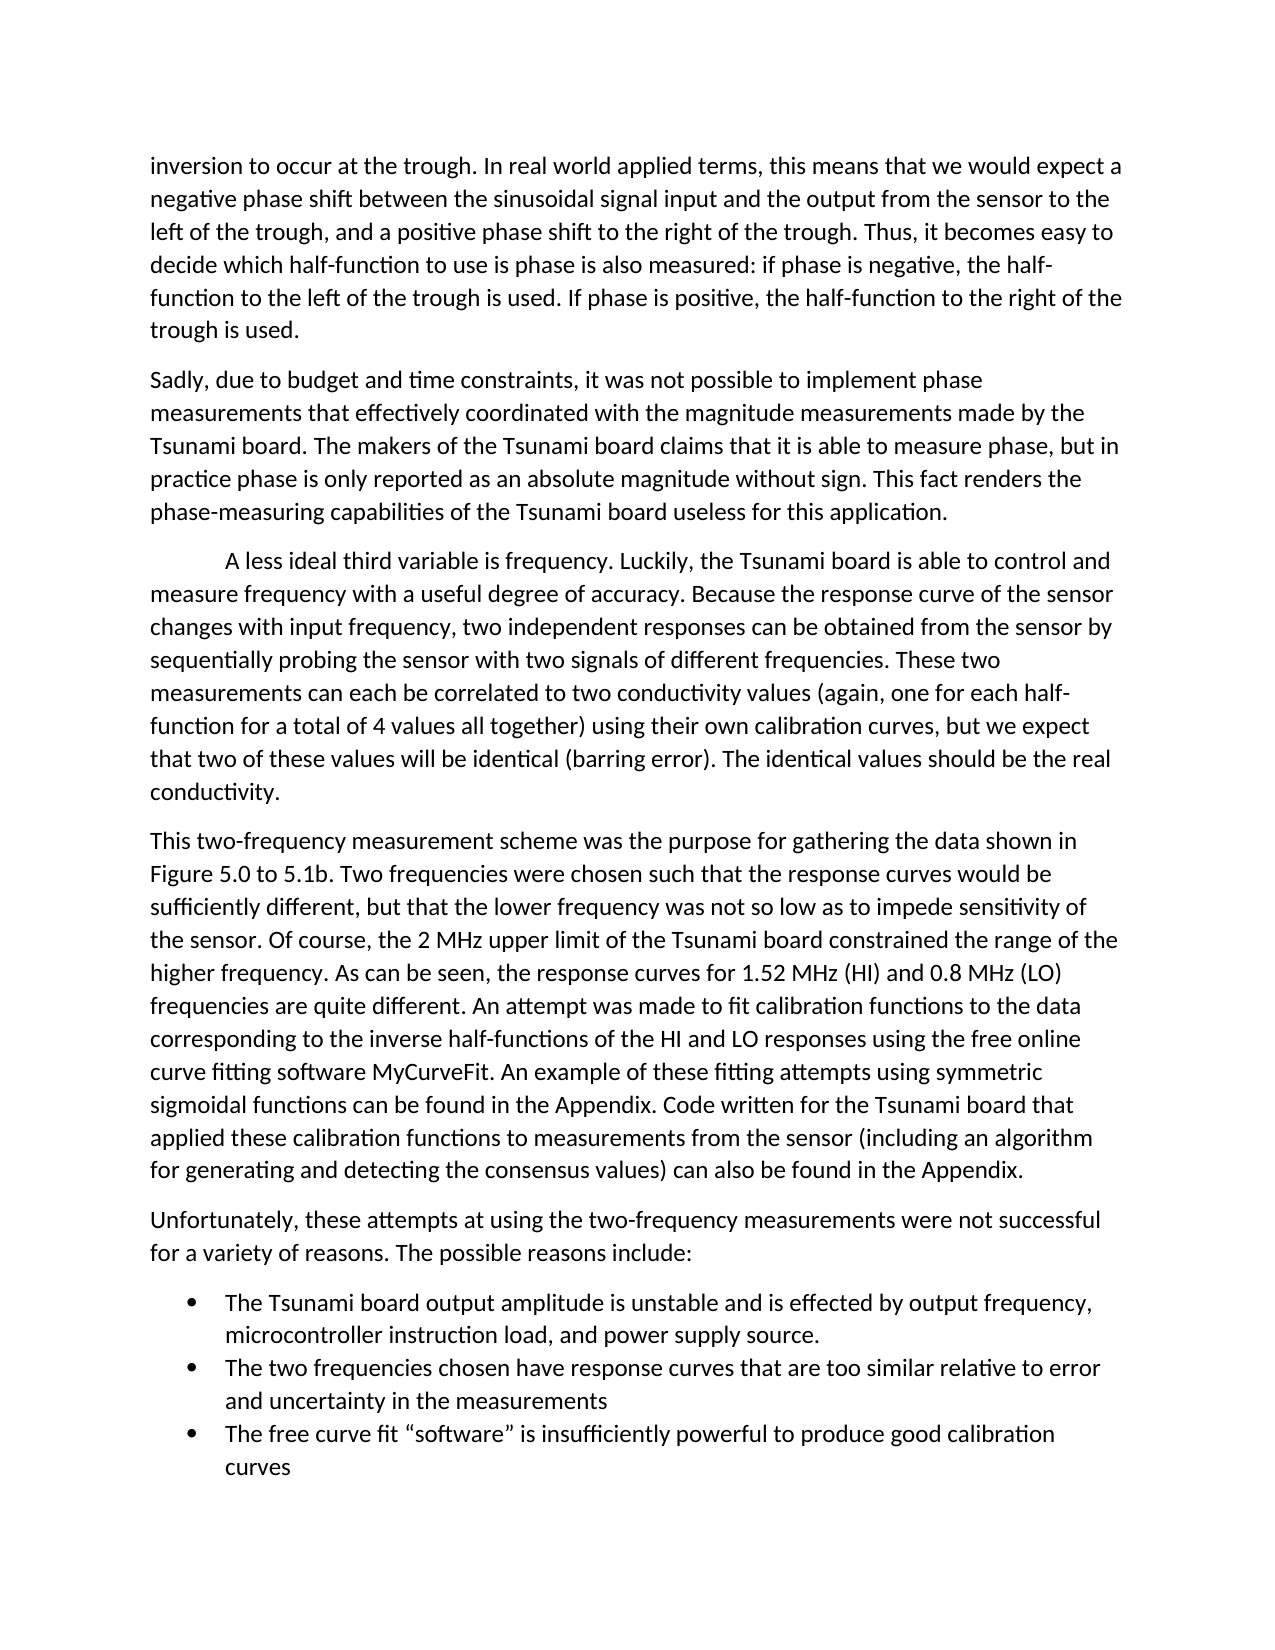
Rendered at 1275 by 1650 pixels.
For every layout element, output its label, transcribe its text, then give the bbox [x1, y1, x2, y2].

list The Tsunami board output amplitude is unstable and is effected by output frequency, microcontroller instruction load, and power supply source. [187, 1287, 1125, 1350]
list The two frequencies chosen have response curves that are too similar relative to error and uncertainty in the measurements [187, 1352, 1125, 1416]
list The free curve fit “software” is insufficiently powerful to produce good calibration curves [187, 1418, 1125, 1482]
text Sadly, due to budget and time constraints, it was not possible to implement phase measurements that effectively coordinated with the magnitude measurements made by the Tsunami board. The makers of the Tsunami board claims that it is able to measure phase, but in practice phase is only reported as an absolute magnitude without sign. This fact renders the phase-measuring capabilities of the Tsunami board useless for this application. [150, 364, 1125, 526]
text A less ideal third variable is frequency. Luckily, the Tsunami board is able to control and measure frequency with a useful degree of accuracy. Because the response curve of the sensor changes with input frequency, two independent responses can be obtained from the sensor by sequentially probing the sensor with two signals of different frequencies. These two measurements can each be correlated to two conductivity values (again, one for each half-function for a total of 4 values all together) using their own calibration curves, but we expect that two of these values will be identical (barring error). The identical values should be the real conductivity. [150, 545, 1125, 806]
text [150, 150, 1125, 345]
text This two-frequency measurement scheme was the purpose for gathering the data shown in Figure 5.0 to 5.1b. Two frequencies were chosen such that the response curves would be sufficiently different, but that the lower frequency was not so low as to impede sensitivity of the sensor. Of course, the 2 MHz upper limit of the Tsunami board constrained the range of the higher frequency. As can be seen, the response curves for 1.52 MHz (HI) and 0.8 MHz (LO) frequencies are quite different. An attempt was made to fit calibration functions to the data corresponding to the inverse half-functions of the HI and LO responses using the free online curve fitting software MyCurveFit. An example of these fitting attempts using symmetric sigmoidal functions can be found in the Appendix. Code written for the Tsunami board that applied these calibration functions to measurements from the sensor (including an algorithm for generating and detecting the consensus values) can also be found in the Appendix. [150, 825, 1125, 1185]
text Unfortunately, these attempts at using the two-frequency measurements were not successful for a variety of reasons. The possible reasons include: [150, 1204, 1125, 1268]
